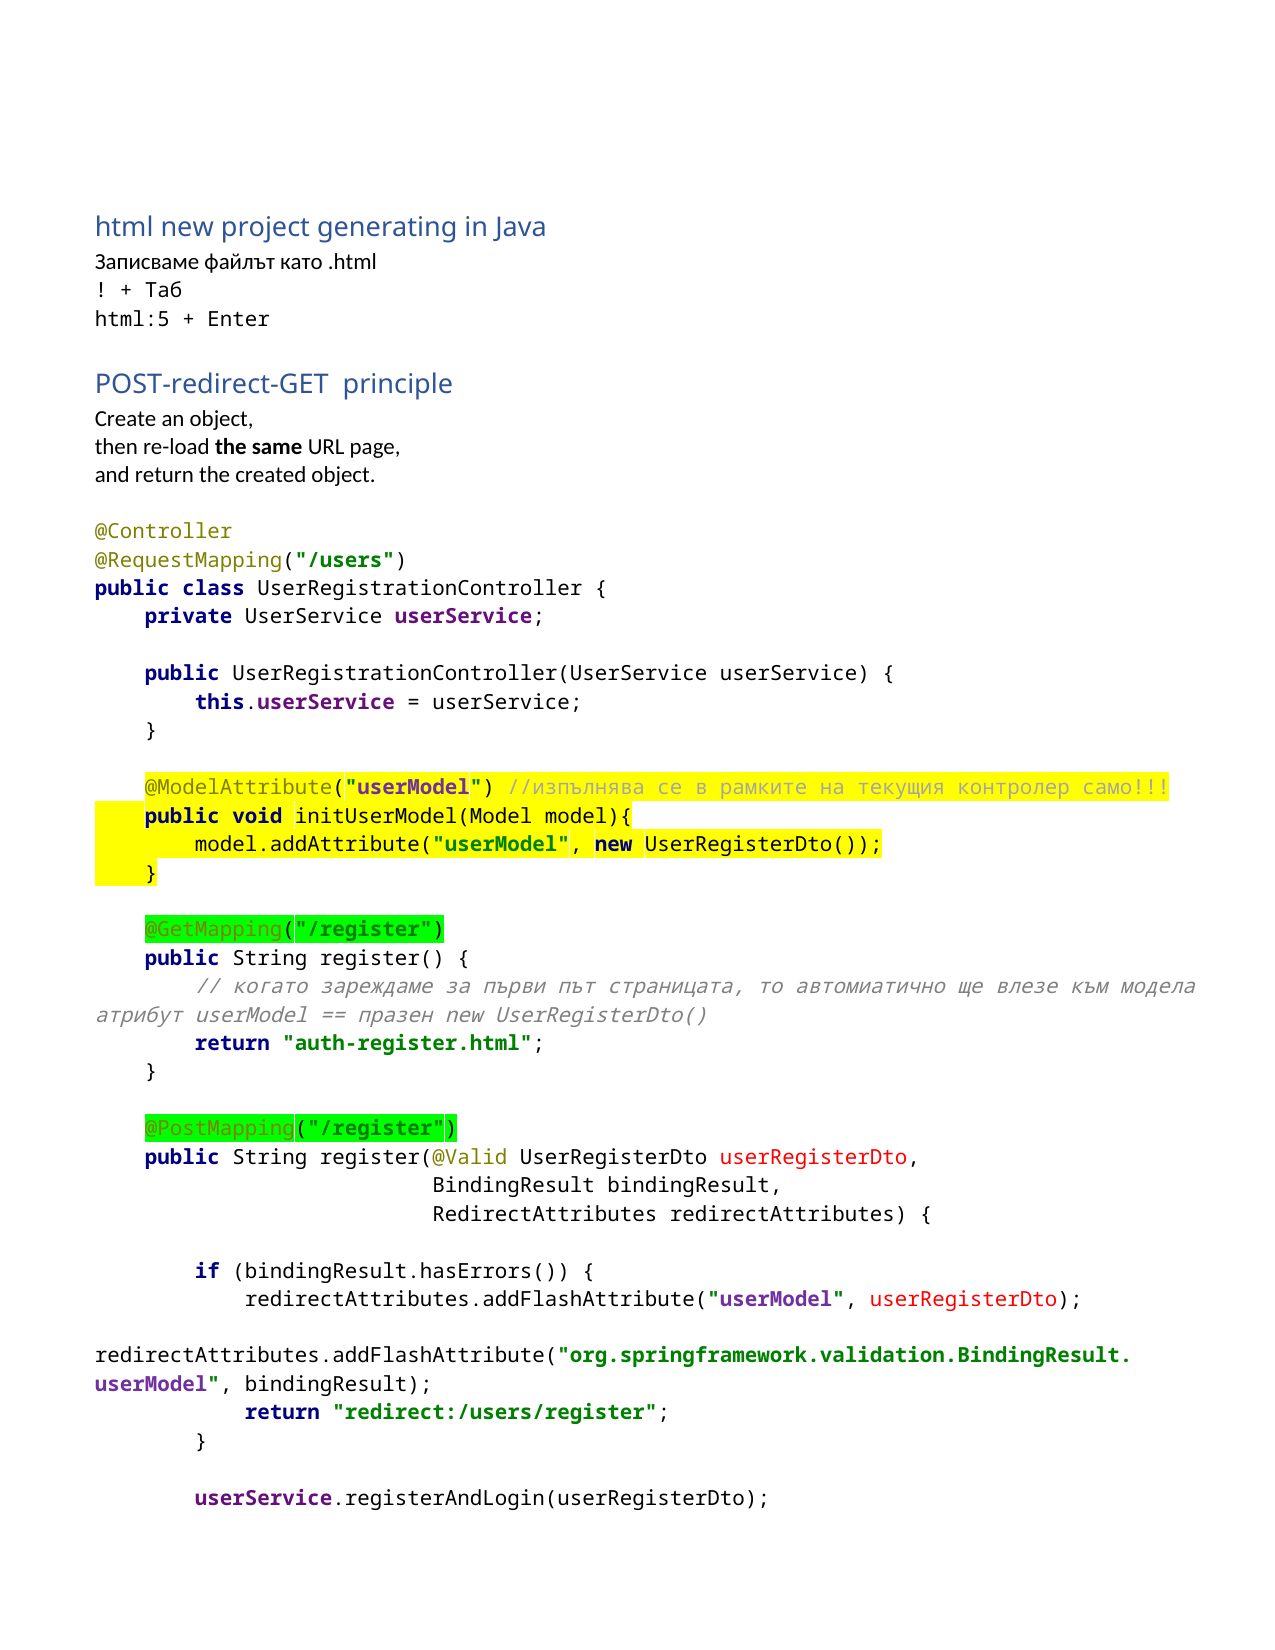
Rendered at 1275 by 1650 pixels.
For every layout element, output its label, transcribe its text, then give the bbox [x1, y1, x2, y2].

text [94, 516, 1198, 1511]
text and return the created object. [94, 460, 1198, 488]
text Create an object, [94, 404, 1198, 432]
subtitle html new project generating in Java [94, 208, 1198, 244]
subtitle POST-redirect-GET principle [94, 364, 1198, 401]
text Записваме файлът като .html [94, 247, 1198, 275]
text then re-load the same URL page, [94, 432, 1198, 460]
text ! + Таб [94, 275, 1198, 304]
text html:5 + Enter [94, 304, 1198, 332]
